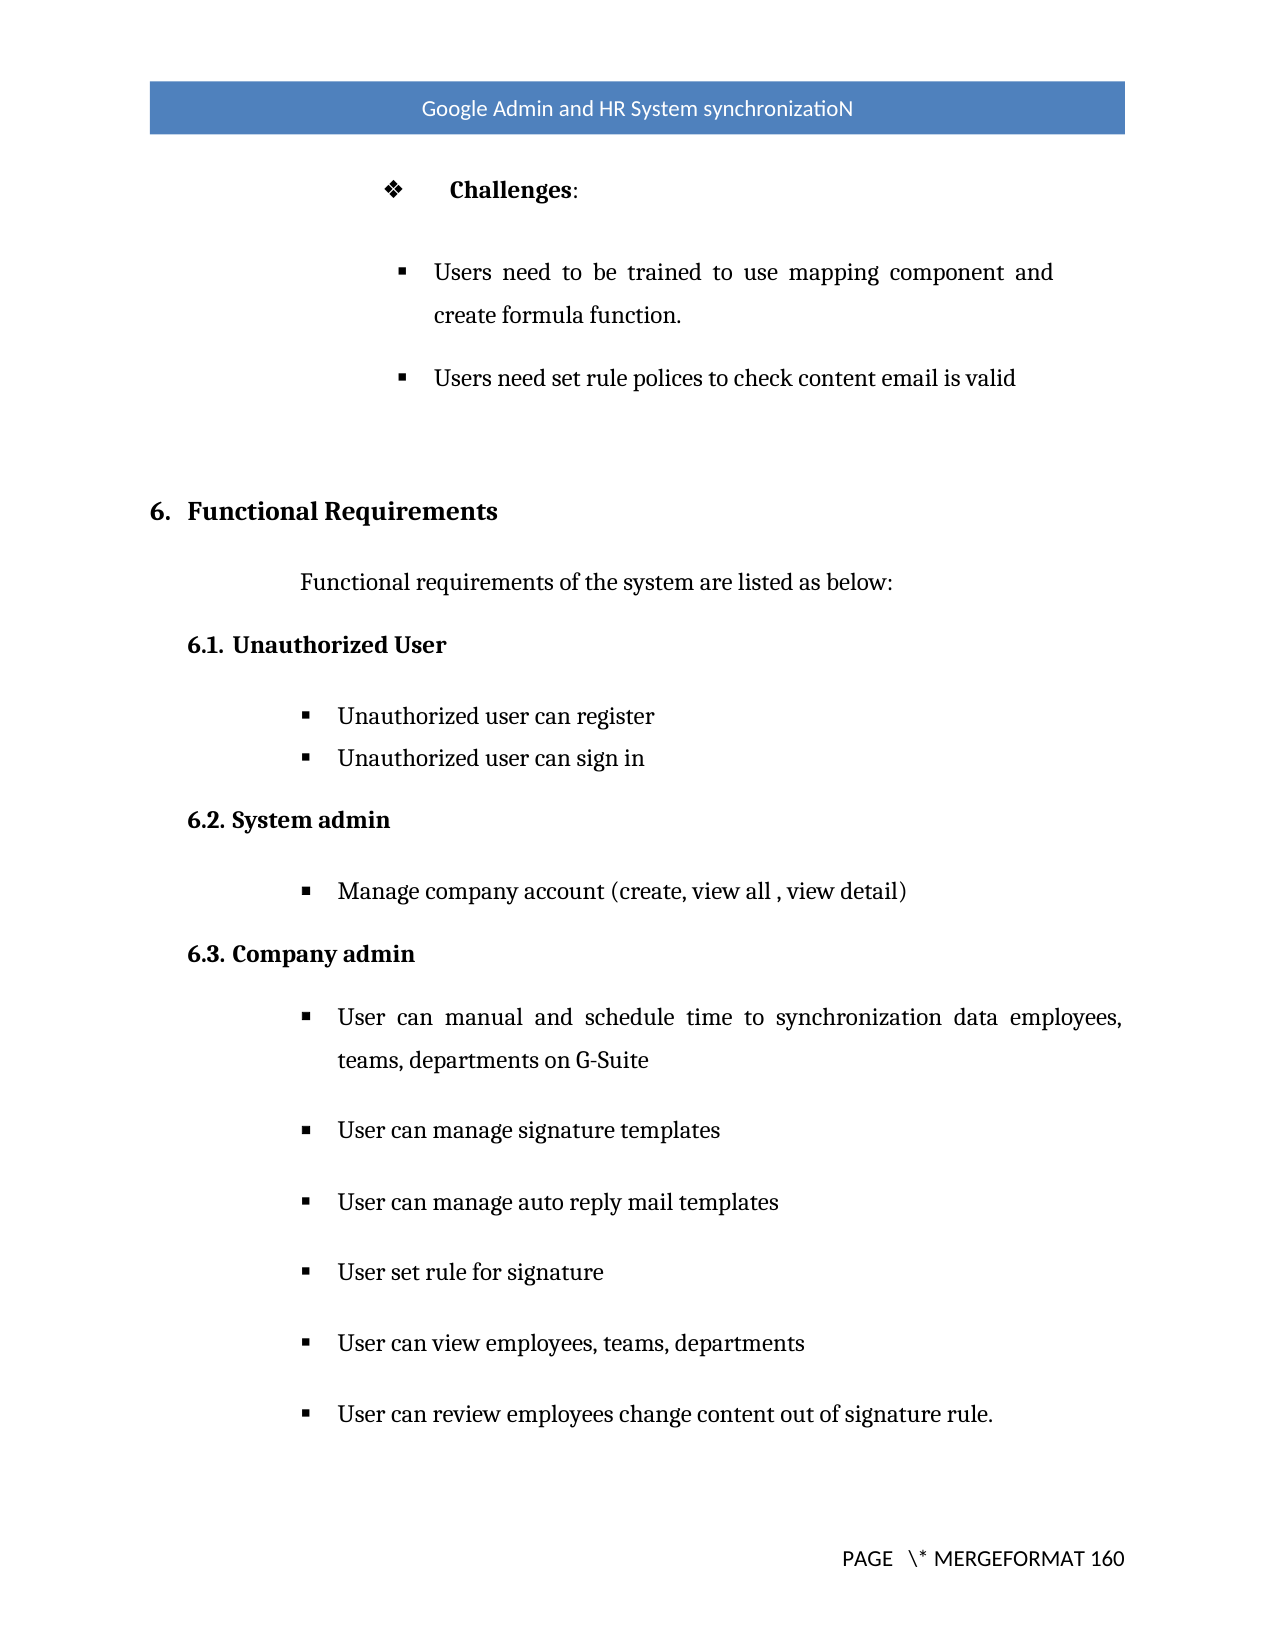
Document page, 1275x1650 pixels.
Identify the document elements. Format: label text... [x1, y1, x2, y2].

list Users need set rule polices to check content email is valid [396, 359, 1055, 397]
list Manage company account (create, view all , view detail) [300, 873, 1123, 910]
subtitle System admin [187, 802, 1125, 839]
text Functional requirements of the system are listed as below: [269, 564, 1123, 601]
list User can review employees change content out of signature rule. [300, 1396, 1123, 1433]
list User can view employees, teams, departments [300, 1325, 1123, 1362]
subtitle Functional Requirements [150, 493, 1125, 530]
list User can manage signature templates [300, 1112, 1123, 1149]
list User set rule for signature [300, 1254, 1123, 1291]
subtitle Company admin [187, 935, 1125, 973]
subtitle Unauthorized User [187, 627, 1125, 664]
list User can manage auto reply mail templates [300, 1183, 1123, 1221]
list Challenges: [382, 150, 1055, 225]
list Unauthorized user can register [300, 697, 1125, 735]
list Users need to be trained to use mapping component and create formula function. [396, 253, 1055, 334]
list Unauthorized user can sign in [300, 739, 1125, 777]
list User can manual and schedule time to synchronization data employees, teams, departments on G-Suite [300, 998, 1123, 1079]
